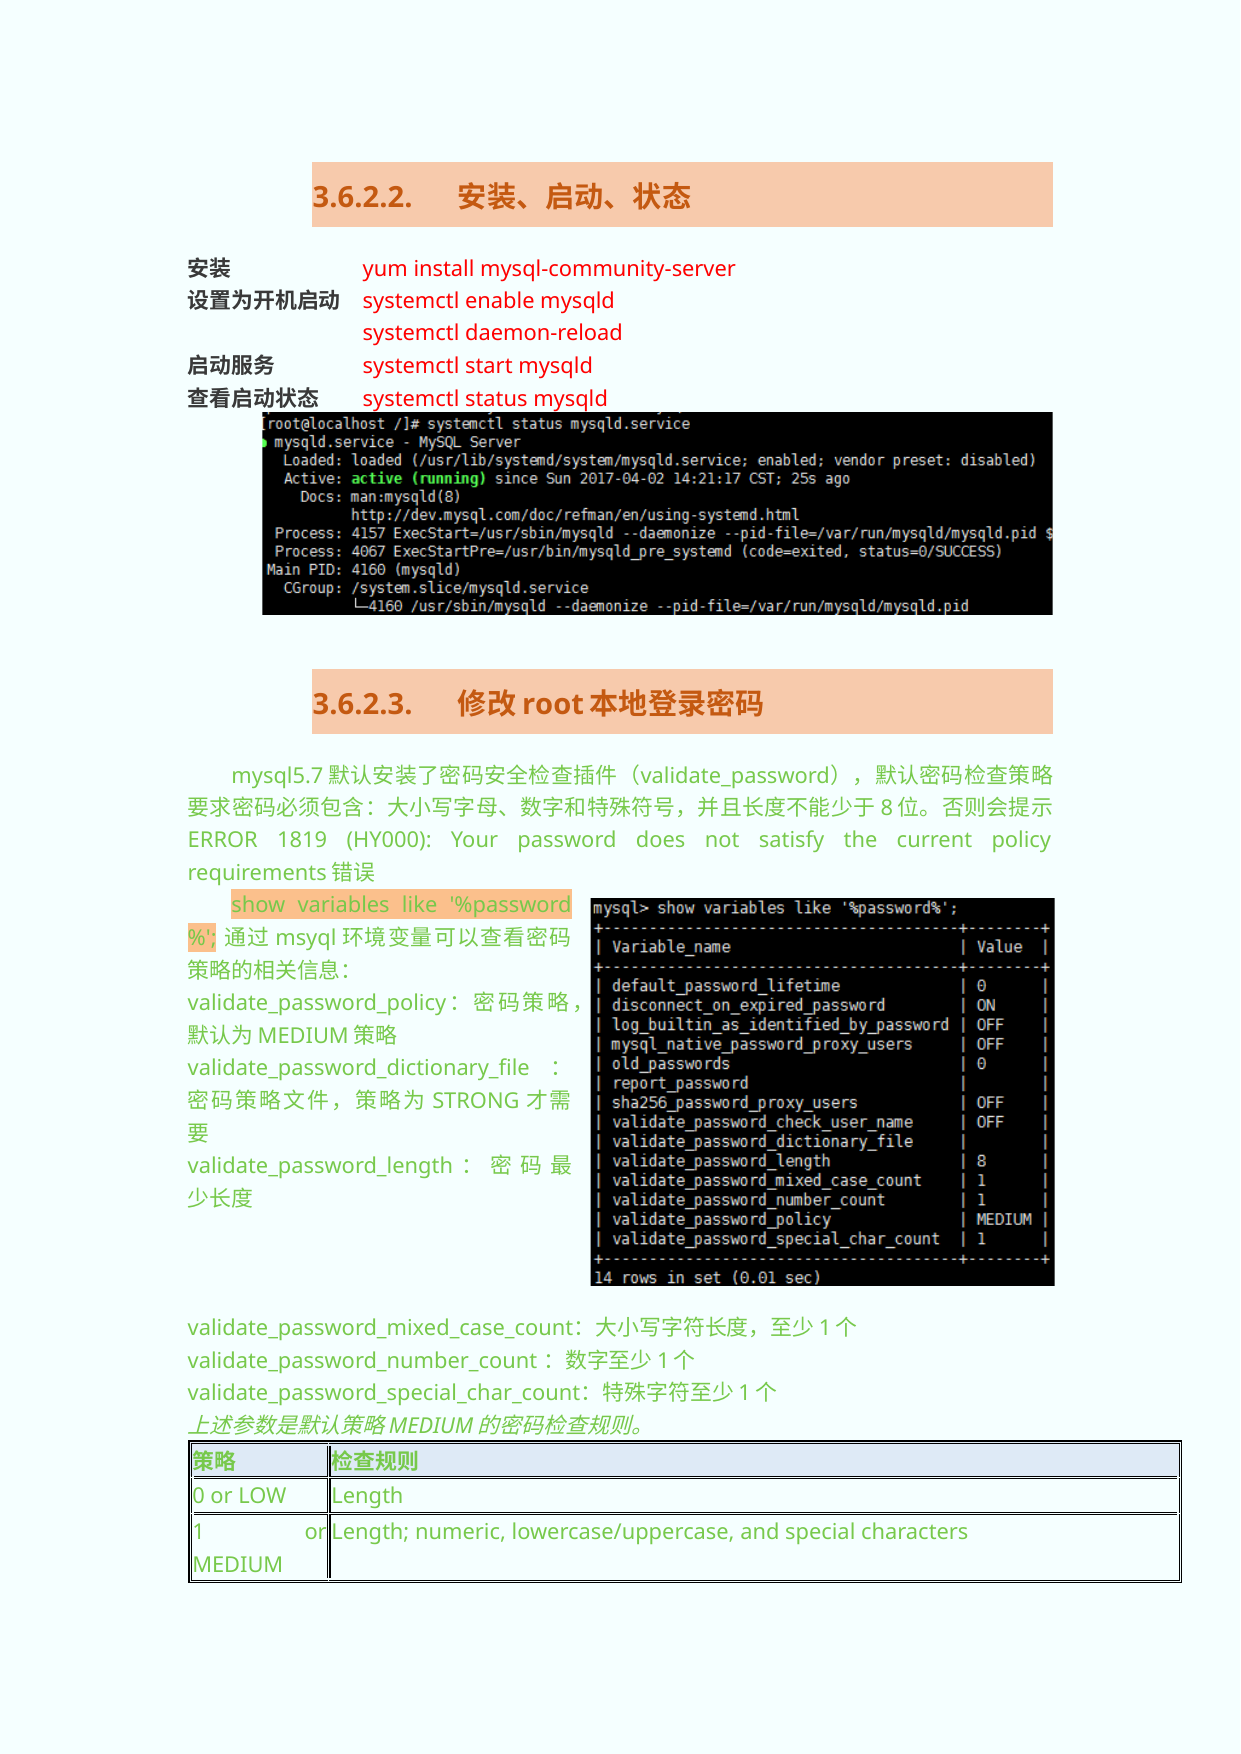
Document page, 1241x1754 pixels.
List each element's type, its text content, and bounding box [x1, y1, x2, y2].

picture [262, 412, 1053, 615]
text validate_password_mixed_case_count：大小写字符长度，至少1个 [187, 1213, 1053, 1343]
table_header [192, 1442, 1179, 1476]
subtitle 安装、启动、状态 [312, 162, 1053, 227]
text 查看启动状态 systemctl status mysqld [187, 380, 1053, 413]
text validate_password_length：密码最少长度 [187, 1148, 590, 1213]
text 安装 yum install mysql-community-server [187, 250, 1053, 283]
text validate_password_policy：密码策略，默认为MEDIUM策略 [187, 985, 590, 1050]
text 启动服务 systemctl start mysqld [187, 348, 1053, 380]
text validate_password_dictionary_file：密码策略文件，策略为STRONG才需要 [187, 1050, 590, 1148]
picture [590, 898, 1055, 1286]
text validate_password_number_count ：数字至少1个 [187, 1343, 1053, 1375]
text mysql5.7默认安装了密码安全检查插件（validate_password），默认密码检查策略要求密码必须包含：大小写字母、数字和特殊符号，并且长度不能少于8位。否则会提示ERROR 1819 (HY000): Your password does not satisfy the current policy requirements错误 [187, 758, 1053, 888]
text 上述参数是默认策略MEDIUM的密码检查规则。 [187, 1408, 1053, 1440]
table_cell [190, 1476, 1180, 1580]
subtitle 修改root本地登录密码 [312, 669, 1053, 734]
text systemctl daemon-reload [319, 315, 1053, 348]
text show variables like '%password%'; 通过msyql环境变量可以查看密码策略的相关信息： [187, 888, 1053, 985]
text validate_password_special_char_count：特殊字符至少1个 [187, 1375, 1053, 1408]
text 设置为开机启动 systemctl enable mysqld [187, 283, 1053, 315]
